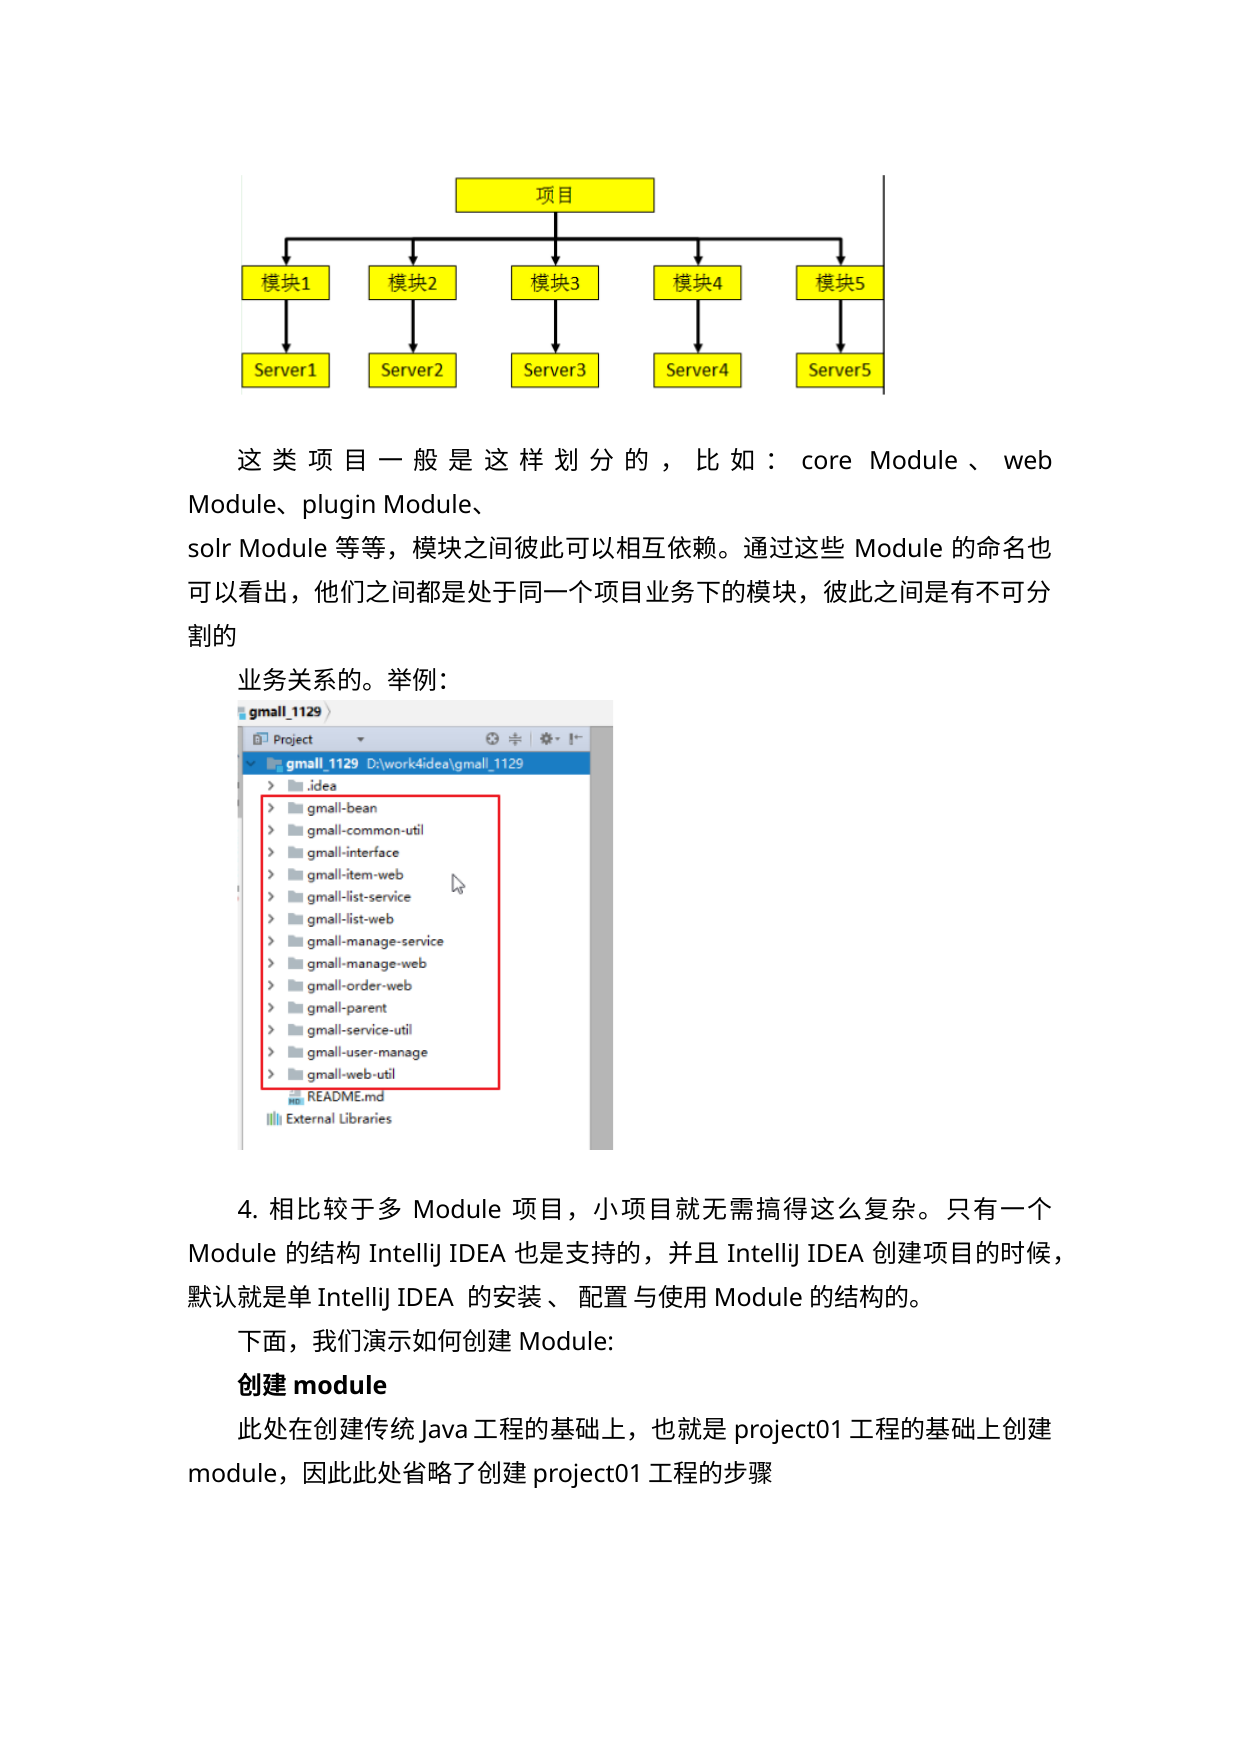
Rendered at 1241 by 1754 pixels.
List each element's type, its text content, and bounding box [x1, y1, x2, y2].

list 此处在创建传统Java工程的基础上，也就是project01工程的基础上创建module，因此此处省略了创建project01工程的步骤 [187, 1406, 1053, 1494]
picture [237, 172, 892, 403]
list solr Module 等等，模块之间彼此可以相互依赖。通过这些 Module 的命名也可以看出，他们之间都是处于同一个项目业务下的模块，彼此之间是有不可分割的 [187, 524, 1053, 657]
picture [237, 700, 614, 1150]
list 下面，我们演示如何创建 Module: [187, 1318, 1053, 1362]
list 这类项目一般是这样划分的，比如：core Module、web Module、plugin Module、 [187, 436, 1053, 524]
list 业务关系的。举例： [187, 657, 1053, 701]
list 4. 相比较于多 Module 项目，小项目就无需搞得这么复杂。只有一个 Module 的结构 IntelliJ IDEA 也是支持的，并且 IntelliJ IDEA 创建项目的时候，默认就是单IntelliJ IDEA 的安装 、 配置 与使用Module 的结构的。 [187, 1185, 1053, 1318]
list 创建module [187, 1362, 1053, 1406]
